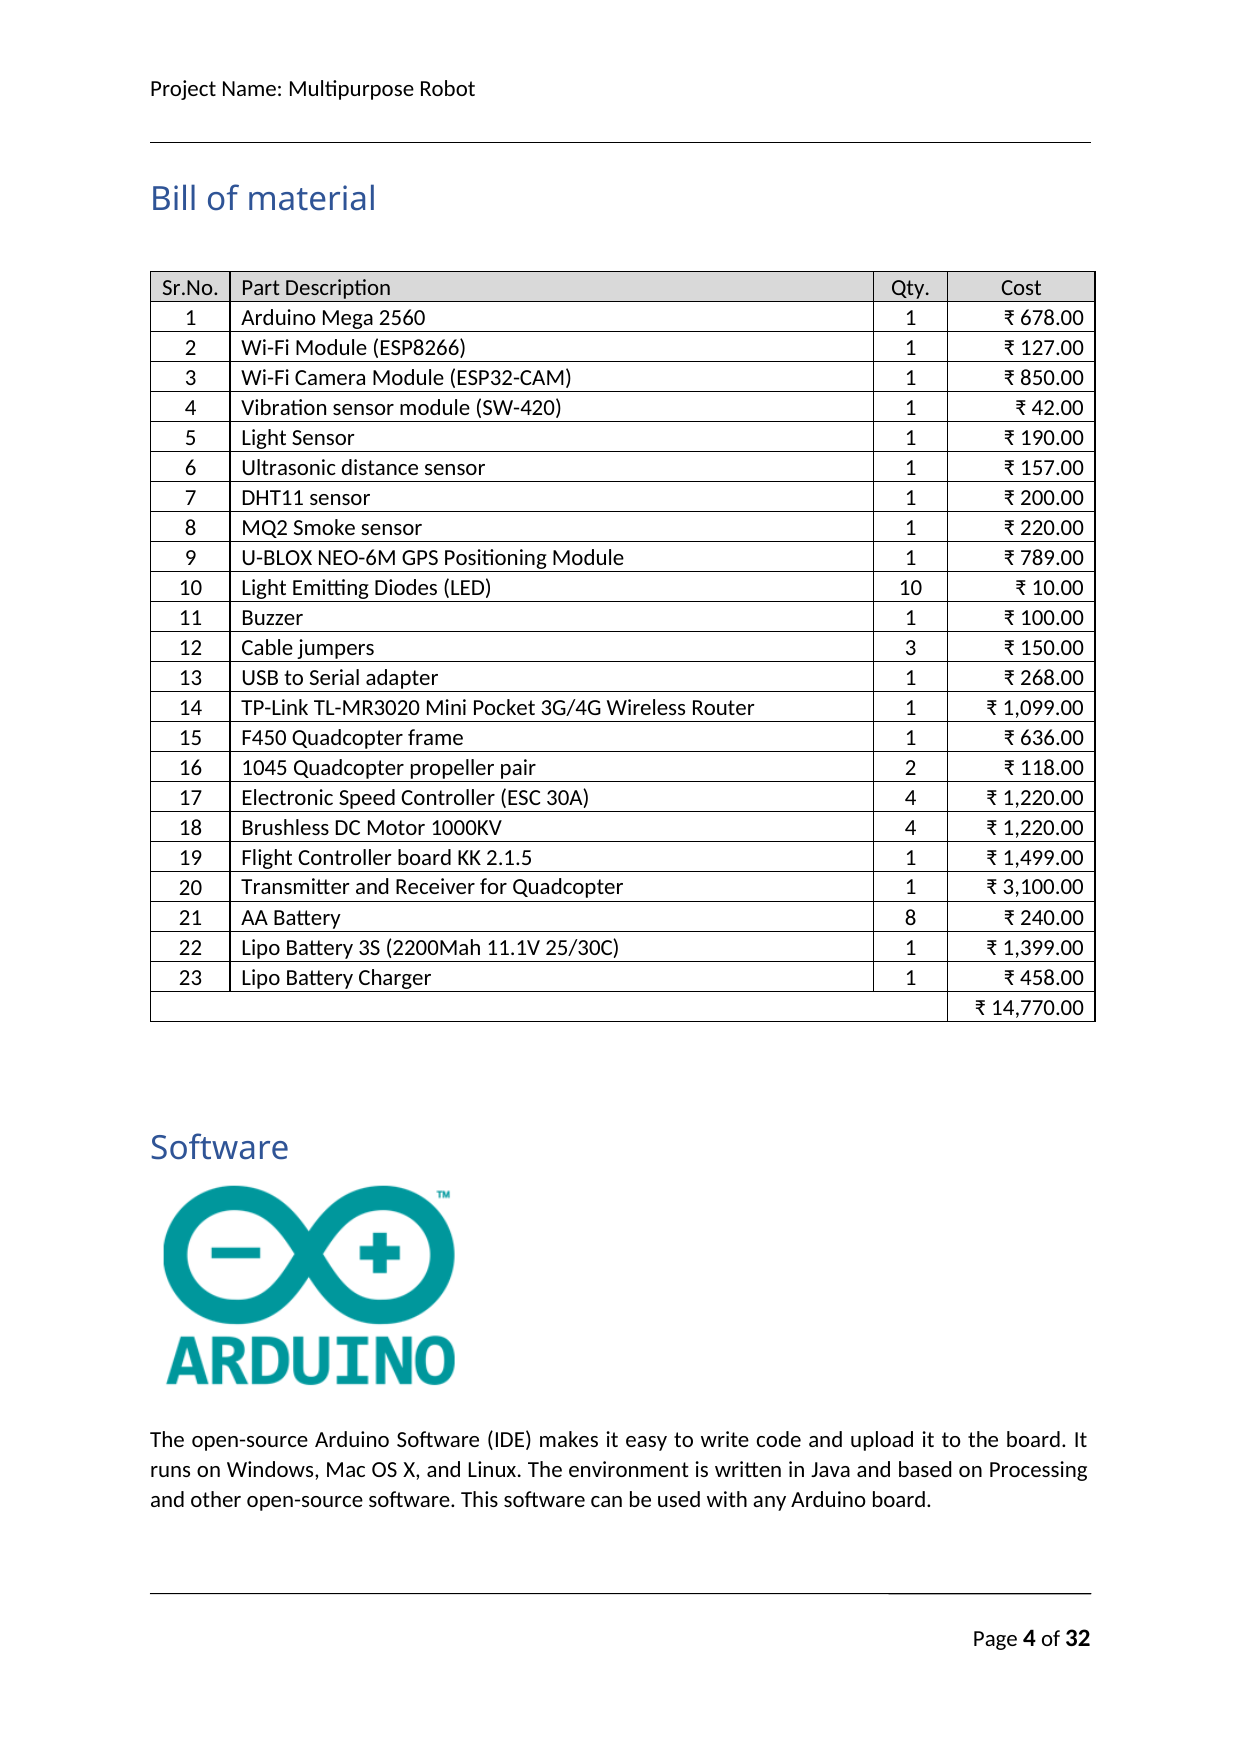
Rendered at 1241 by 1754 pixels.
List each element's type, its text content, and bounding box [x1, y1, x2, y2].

table_cell 17 [151, 782, 229, 811]
table_cell 1 [874, 872, 947, 901]
table_cell TP-Link TL-MR3020 Mini Pocket 3G/4G Wireless Router [231, 692, 873, 721]
table_cell 18 [151, 812, 229, 841]
table_cell 4 [151, 392, 229, 421]
table_cell ₹ 636.00 [948, 722, 1094, 751]
table_cell ₹ 157.00 [948, 452, 1094, 481]
table_cell ₹ 100.00 [948, 602, 1094, 631]
table_cell ₹ 42.00 [948, 392, 1094, 421]
table_cell Light Emitting Diodes (LED) [231, 572, 873, 601]
table_cell 2 [151, 332, 229, 361]
table_cell 10 [874, 572, 947, 601]
table_cell 1 [874, 842, 947, 871]
table_cell 21 [151, 902, 229, 931]
table_header Qty. [874, 272, 947, 301]
table_cell 4 [874, 812, 947, 841]
table_cell Light Sensor [231, 422, 873, 451]
picture [150, 1172, 473, 1407]
table_cell Arduino Mega 2560 [231, 302, 873, 331]
table_cell 22 [151, 932, 229, 961]
table_cell 12 [151, 632, 229, 661]
table_cell Lipo Battery 3S (2200Mah 11.1V 25/30C) [231, 932, 873, 961]
table_cell U-BLOX NEO-6M GPS Positioning Module [231, 542, 873, 571]
table_cell USB to Serial adapter [231, 662, 873, 691]
table_cell 1 [874, 302, 947, 331]
table_cell 1045 Quadcopter propeller pair [231, 752, 873, 781]
table_header Cost [948, 272, 1094, 301]
subtitle Software [150, 1124, 1090, 1169]
table_cell 1 [874, 362, 947, 391]
table_cell Electronic Speed Controller (ESC 30A) [231, 782, 873, 811]
table_cell Wi-Fi Module (ESP8266) [231, 332, 873, 361]
table_cell Wi-Fi Camera Module (ESP32-CAM) [231, 362, 873, 391]
table_cell 1 [874, 692, 947, 721]
table_cell 1 [874, 542, 947, 571]
table_cell ₹ 1,499.00 [948, 842, 1094, 871]
table_cell 8 [151, 512, 229, 541]
table_cell ₹ 220.00 [948, 512, 1094, 541]
table_cell ₹ 190.00 [948, 422, 1094, 451]
table_cell MQ2 Smoke sensor [231, 512, 873, 541]
table_cell Flight Controller board KK 2.1.5 [231, 842, 873, 871]
table_header Part Description [231, 272, 873, 301]
table_cell ₹ 1,220.00 [948, 782, 1094, 811]
table_cell 20 [151, 872, 229, 901]
table_cell F450 Quadcopter frame [231, 722, 873, 751]
table_cell [151, 992, 947, 1021]
table_cell ₹ 458.00 [948, 962, 1094, 991]
table_cell 1 [874, 722, 947, 751]
table_cell 13 [151, 662, 229, 691]
table_cell ₹ 1,099.00 [948, 692, 1094, 721]
table_cell 1 [874, 602, 947, 631]
table_cell 23 [151, 962, 229, 991]
table_cell 10 [151, 572, 229, 601]
table_cell Cable jumpers [231, 632, 873, 661]
table_cell 1 [151, 302, 229, 331]
table_cell 9 [151, 542, 229, 571]
table_cell AA Battery [231, 902, 873, 931]
table_cell ₹ 150.00 [948, 632, 1094, 661]
table_cell 4 [874, 782, 947, 811]
table_cell 14 [151, 692, 229, 721]
table_cell 3 [874, 632, 947, 661]
table_cell 1 [874, 452, 947, 481]
table_cell ₹ 3,100.00 [948, 872, 1094, 901]
text The open-source Arduino Software (IDE) makes it easy to write code and upload it to the board. It runs on Windows, Mac OS X, and Linux. The environment is written in Java and based on Processing and other open-source software. This software can be used with any Arduino board. [150, 1425, 1090, 1513]
table_cell 1 [874, 962, 947, 991]
table_cell Ultrasonic distance sensor [231, 452, 873, 481]
table_cell ₹ 127.00 [948, 332, 1094, 361]
table_cell ₹ 14,770.00 [948, 992, 1094, 1021]
table_cell ₹ 678.00 [948, 302, 1094, 331]
table_cell ₹ 1,399.00 [948, 932, 1094, 961]
table_cell 1 [874, 932, 947, 961]
table_cell DHT11 sensor [231, 482, 873, 511]
table_cell ₹ 10.00 [948, 572, 1094, 601]
table_cell 1 [874, 662, 947, 691]
table_cell Buzzer [231, 602, 873, 631]
table_cell 2 [874, 752, 947, 781]
table_cell Vibration sensor module (SW-420) [231, 392, 873, 421]
table_cell 1 [874, 332, 947, 361]
table_cell 7 [151, 482, 229, 511]
table_cell 5 [151, 422, 229, 451]
table_cell 19 [151, 842, 229, 871]
table_cell 8 [874, 902, 947, 931]
table_cell 1 [874, 482, 947, 511]
table_cell 1 [874, 392, 947, 421]
table_cell 1 [874, 512, 947, 541]
subtitle Bill of material [150, 175, 1090, 220]
table_cell 6 [151, 452, 229, 481]
table_cell Brushless DC Motor 1000KV [231, 812, 873, 841]
table_cell ₹ 268.00 [948, 662, 1094, 691]
table_cell ₹ 850.00 [948, 362, 1094, 391]
table_cell 16 [151, 752, 229, 781]
table_cell ₹ 200.00 [948, 482, 1094, 511]
table_cell Lipo Battery Charger [231, 962, 873, 991]
table_cell ₹ 789.00 [948, 542, 1094, 571]
table_cell ₹ 240.00 [948, 902, 1094, 931]
table_cell 15 [151, 722, 229, 751]
table_cell 1 [874, 422, 947, 451]
table_cell 3 [151, 362, 229, 391]
table_cell ₹ 1,220.00 [948, 812, 1094, 841]
table_cell ₹ 118.00 [948, 752, 1094, 781]
table_header Sr.No. [151, 272, 229, 301]
table_cell Transmitter and Receiver for Quadcopter [231, 872, 873, 901]
table_cell 11 [151, 602, 229, 631]
